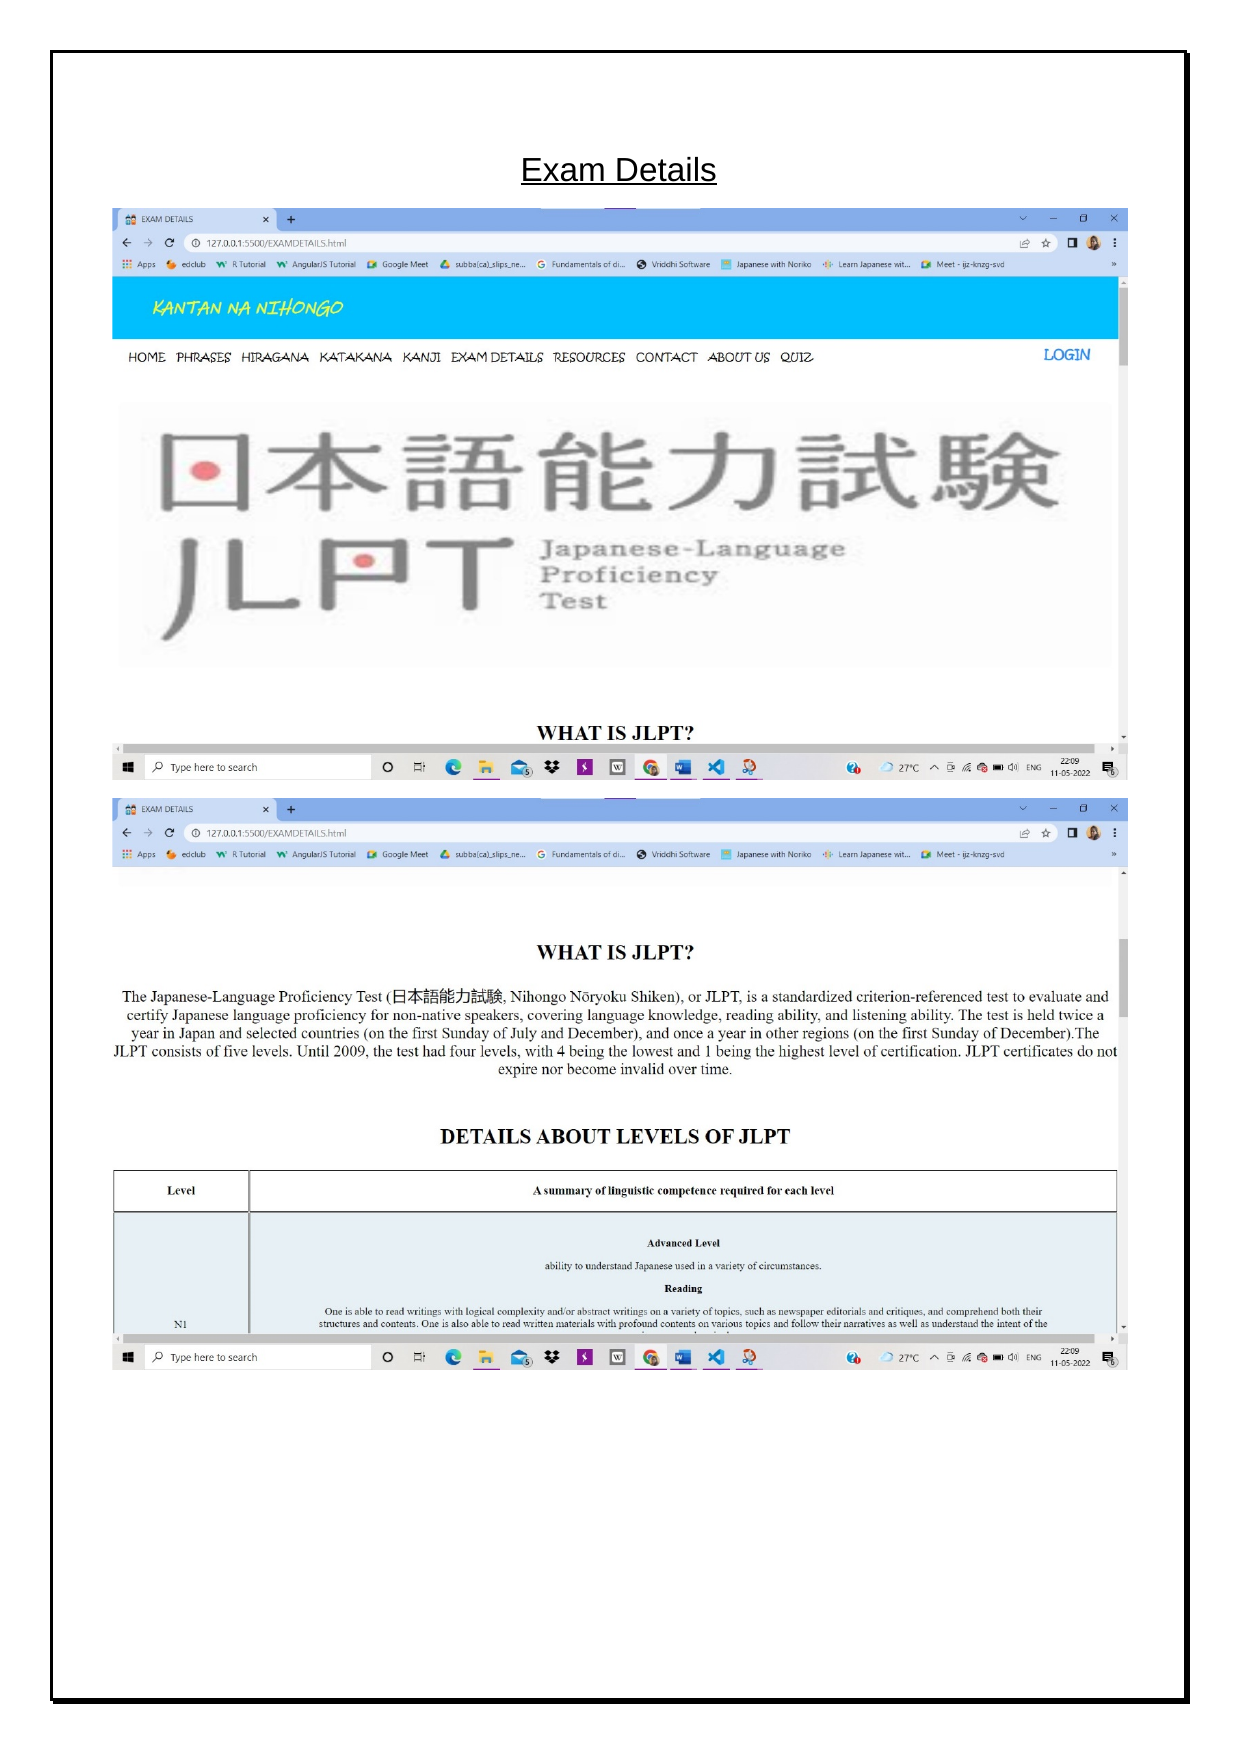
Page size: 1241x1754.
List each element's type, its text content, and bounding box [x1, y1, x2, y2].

picture [228, 302, 250, 315]
picture [153, 300, 199, 315]
picture [256, 299, 343, 316]
picture [112, 208, 1128, 780]
text Exam Details [112, 150, 1125, 188]
picture [112, 798, 1128, 1370]
picture [197, 302, 221, 315]
